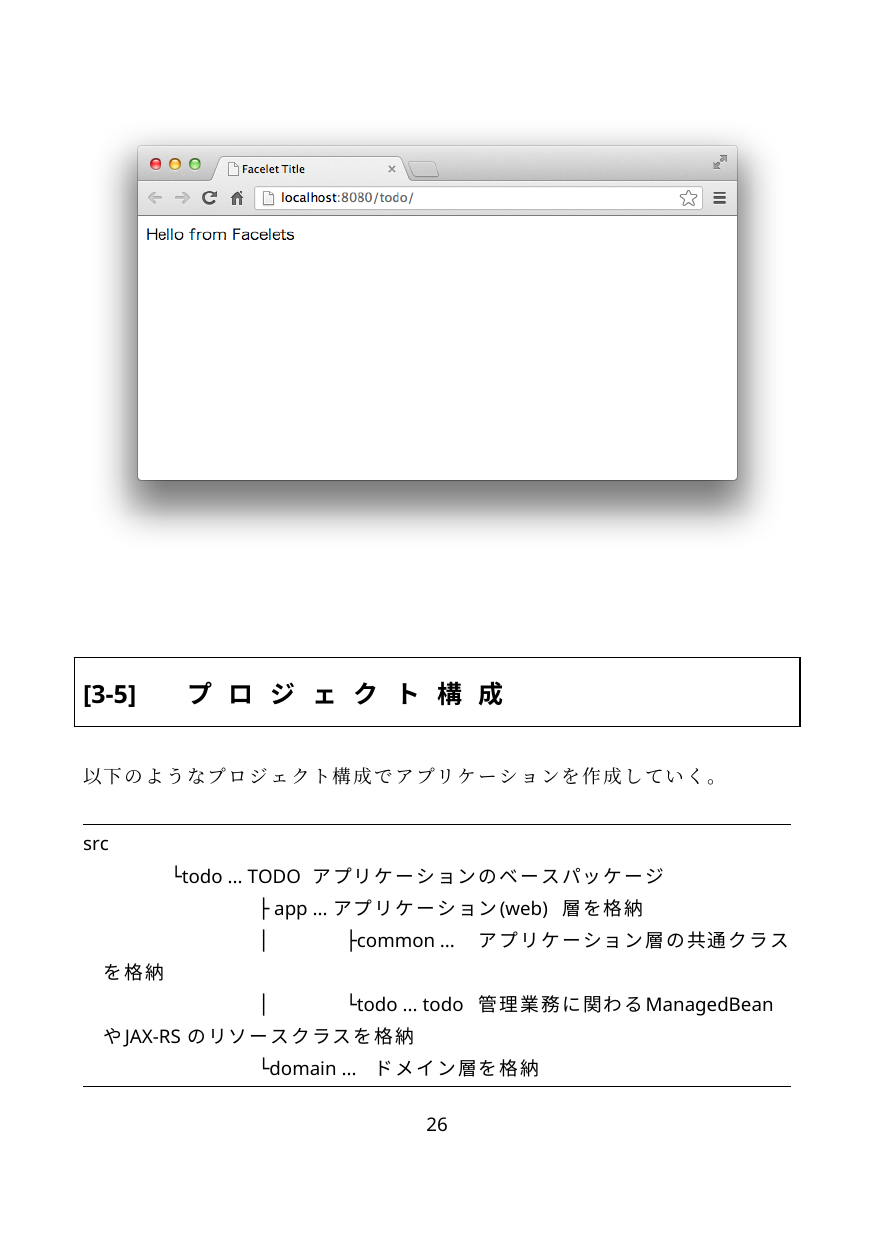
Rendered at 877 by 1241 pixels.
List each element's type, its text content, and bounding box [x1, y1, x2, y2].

text ├ app ... アプリケーション(web)層を格納 [83, 891, 791, 923]
text └domain ... ドメイン層を格納 [83, 1048, 791, 1086]
text 以下のようなプロジェクト構成でアプリケーションを作成していく。 [83, 759, 791, 792]
text src [83, 825, 791, 859]
text └todo ... TODOアプリケーションのベースパッケージ [83, 859, 791, 891]
text │ ├common ... アプリケーション層の共通クラスを格納 [83, 923, 791, 987]
subtitle プロジェクト構成 [75, 658, 799, 726]
picture [82, 111, 792, 557]
text │ └todo ... todo管理業務に関わるManagedBeanやJAX-RSのリソースクラスを格納 [83, 987, 791, 1048]
